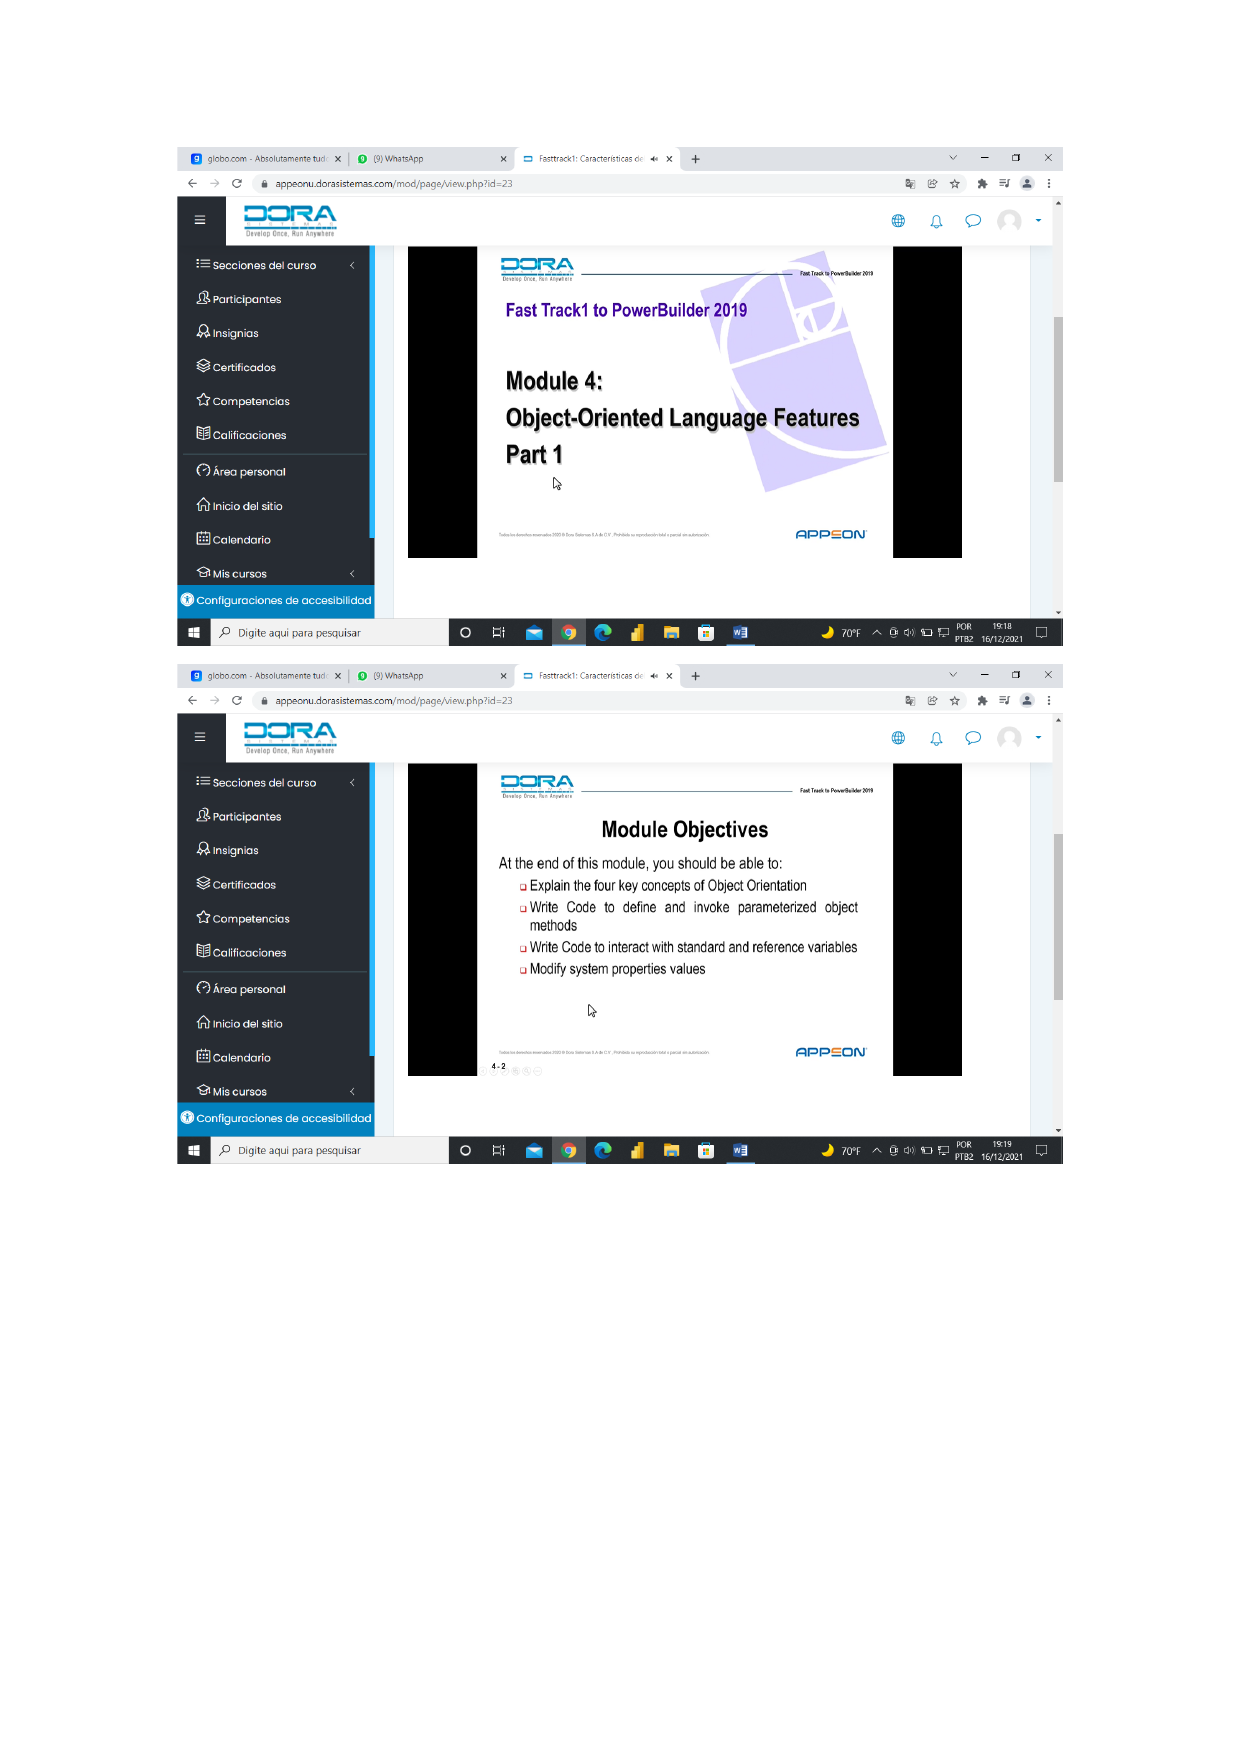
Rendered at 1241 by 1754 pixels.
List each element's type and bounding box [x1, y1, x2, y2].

picture [177, 147, 1063, 646]
picture [181, 1111, 194, 1123]
picture [181, 593, 194, 606]
picture [177, 664, 1063, 1164]
picture [217, 1116, 225, 1121]
picture [217, 598, 225, 603]
